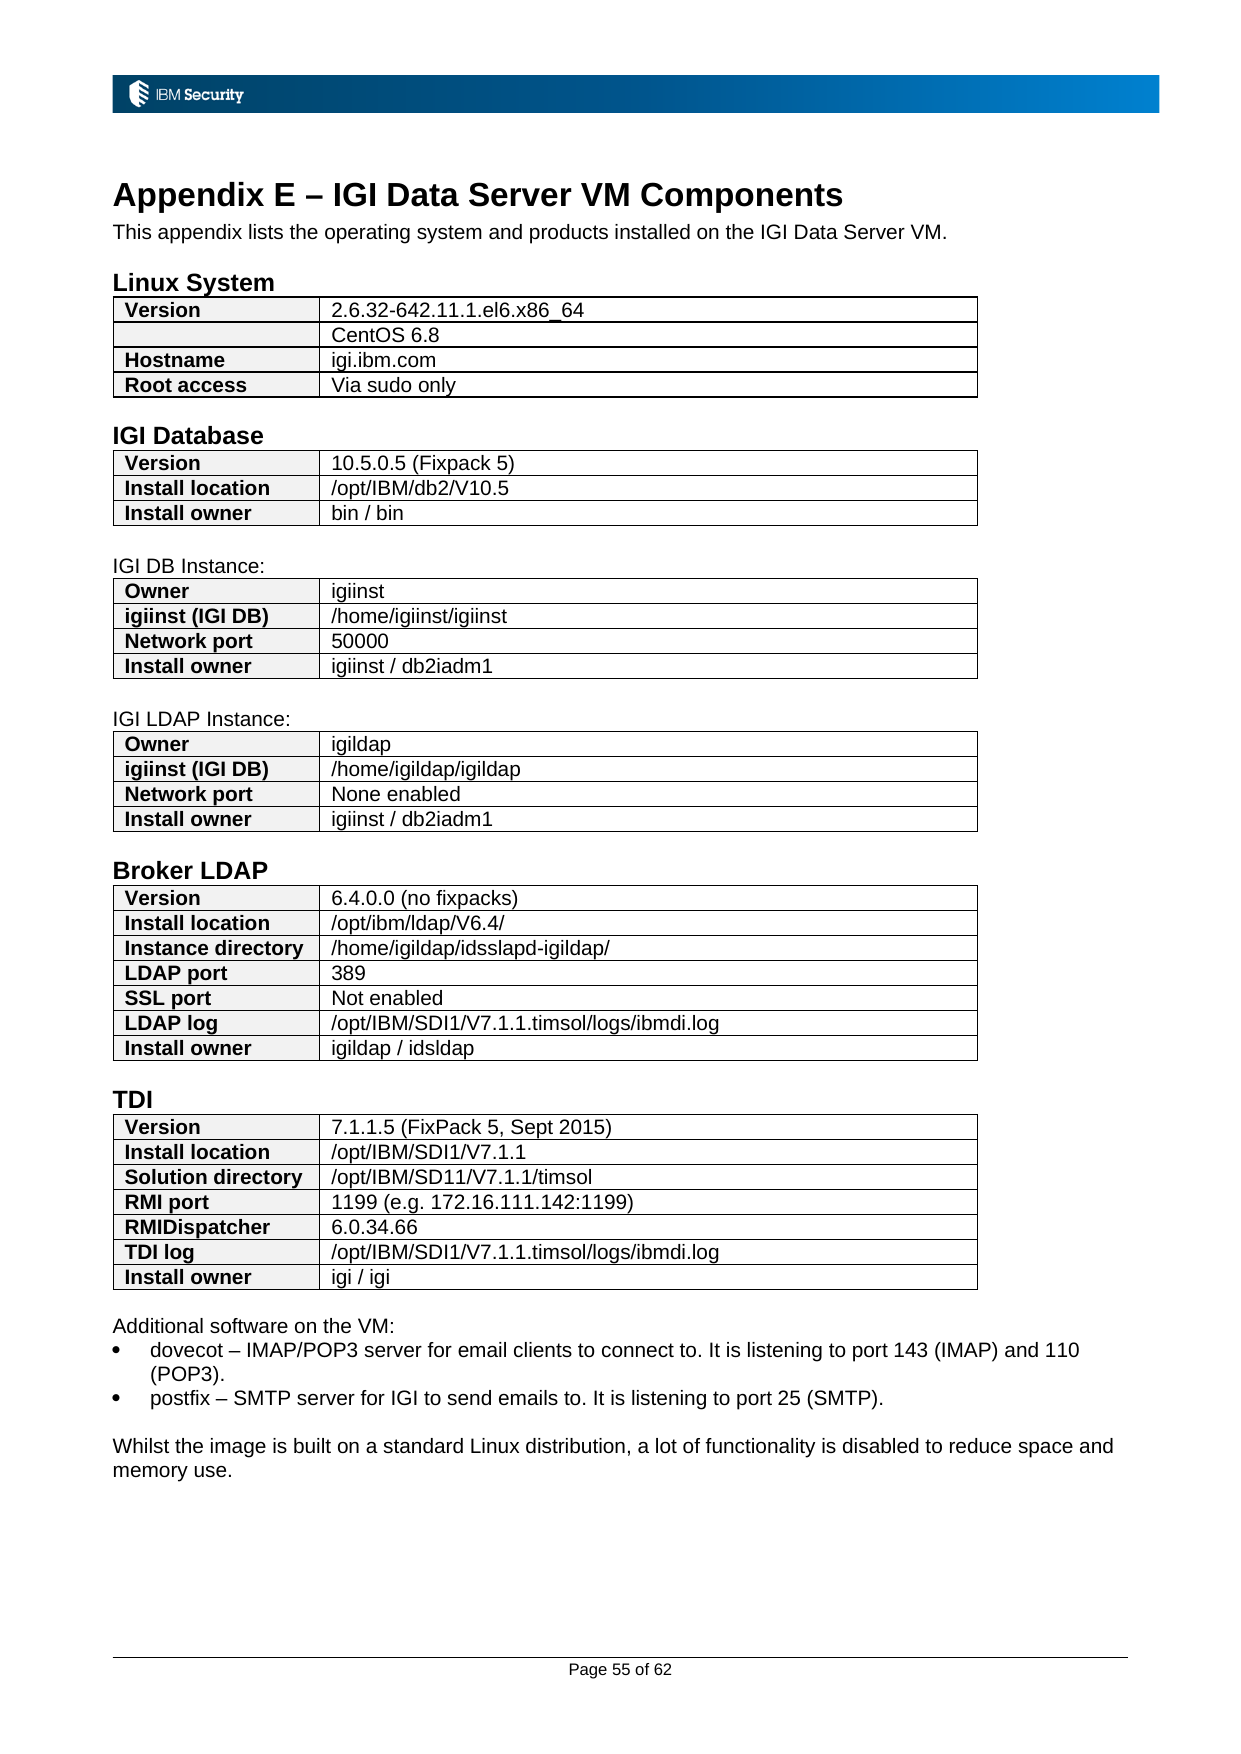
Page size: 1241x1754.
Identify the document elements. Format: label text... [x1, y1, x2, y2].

table_cell Install owner [114, 654, 319, 678]
table_cell igildap / idsldap [320, 1036, 977, 1060]
table_cell /opt/IBM/db2/V10.5 [320, 476, 977, 500]
picture [112, 75, 125, 113]
table_cell 1199 (e.g. 172.16.111.142:1199) [320, 1190, 977, 1214]
list postfix – SMTP server for IGI to send emails to. It is listening to port 25 (SMTP). [112, 1386, 1128, 1410]
text IGI LDAP Instance: [112, 707, 1128, 731]
table_cell /home/igiinst/igiinst [320, 604, 977, 628]
table_cell igiinst / db2iadm1 [320, 654, 977, 678]
table_cell CentOS 6.8 [320, 323, 977, 346]
table_cell /home/igildap/idsslapd-igildap/ [320, 936, 977, 960]
text IGI Database [112, 421, 1128, 450]
table_cell /home/igildap/igildap [320, 757, 977, 781]
table_cell LDAP port [114, 961, 319, 985]
table_header Owner [114, 579, 319, 603]
table_cell /opt/IBM/SD11/V7.1.1/timsol [320, 1165, 977, 1189]
table_header 10.5.0.5 (Fixpack 5) [320, 451, 977, 475]
table_cell SSL port [114, 986, 319, 1010]
table_header igildap [320, 732, 977, 756]
table_header igiinst [320, 579, 977, 603]
table_cell igi / igi [320, 1265, 977, 1289]
text This appendix lists the operating system and products installed on the IGI Data Server VM. [112, 220, 1128, 244]
table_cell Install location [114, 1140, 319, 1164]
table_cell Root access [114, 373, 319, 396]
table_cell Install location [114, 476, 319, 500]
table_cell Solution directory [114, 1165, 319, 1189]
list dovecot – IMAP/POP3 server for email clients to connect to. It is listening to port 143 (IMAP) and 110 (POP3). [112, 1338, 1128, 1386]
table_cell Instance directory [114, 936, 319, 960]
table_cell Install owner [114, 807, 319, 831]
text Whilst the image is built on a standard Linux distribution, a lot of functionality is disabled to reduce space and memory use. [112, 1434, 1128, 1482]
table_cell /opt/IBM/SDI1/V7.1.1 [320, 1140, 977, 1164]
text IGI DB Instance: [112, 554, 1128, 578]
table_cell Network port [114, 782, 319, 806]
table_cell igiinst / db2iadm1 [320, 807, 977, 831]
table_header Version [114, 1115, 319, 1139]
text TDI [112, 1085, 1128, 1114]
table_header 7.1.1.5 (FixPack 5, Sept 2015) [320, 1115, 977, 1139]
table_header Version [114, 298, 319, 321]
text Broker LDAP [112, 856, 1128, 885]
table_cell Install owner [114, 1265, 319, 1289]
table_cell Install location [114, 911, 319, 935]
table_header Owner [114, 732, 319, 756]
table_header Version [114, 886, 319, 910]
table_cell None enabled [320, 782, 977, 806]
table_cell igiinst (IGI DB) [114, 757, 319, 781]
table_cell 389 [320, 961, 977, 985]
table_cell 50000 [320, 629, 977, 653]
table_cell Not enabled [320, 986, 977, 1010]
table_cell RMI port [114, 1190, 319, 1214]
table_header 2.6.32-642.11.1.el6.x86_64 [320, 298, 977, 321]
table_cell RMIDispatcher [114, 1215, 319, 1239]
table_cell Install owner [114, 501, 319, 525]
table_cell /opt/IBM/SDI1/V7.1.1.timsol/logs/ibmdi.log [320, 1240, 977, 1264]
table_cell [114, 323, 319, 346]
picture [129, 75, 1160, 113]
subtitle Appendix E – IGI Data Server VM Components [112, 175, 1128, 213]
table_cell /opt/IBM/SDI1/V7.1.1.timsol/logs/ibmdi.log [320, 1011, 977, 1035]
table_cell igiinst (IGI DB) [114, 604, 319, 628]
text Additional software on the VM: [112, 1314, 1128, 1338]
table_header Version [114, 451, 319, 475]
table_cell 6.0.34.66 [320, 1215, 977, 1239]
table_cell bin / bin [320, 501, 977, 525]
table_cell LDAP log [114, 1011, 319, 1035]
table_cell igi.ibm.com [320, 348, 977, 371]
table_cell Network port [114, 629, 319, 653]
table_cell Install owner [114, 1036, 319, 1060]
table_cell Hostname [114, 348, 319, 371]
table_header 6.4.0.0 (no fixpacks) [320, 886, 977, 910]
table_cell /opt/ibm/ldap/V6.4/ [320, 911, 977, 935]
table_cell Via sudo only [320, 373, 977, 396]
table_cell TDI log [114, 1240, 319, 1264]
text Linux System [112, 268, 1128, 296]
